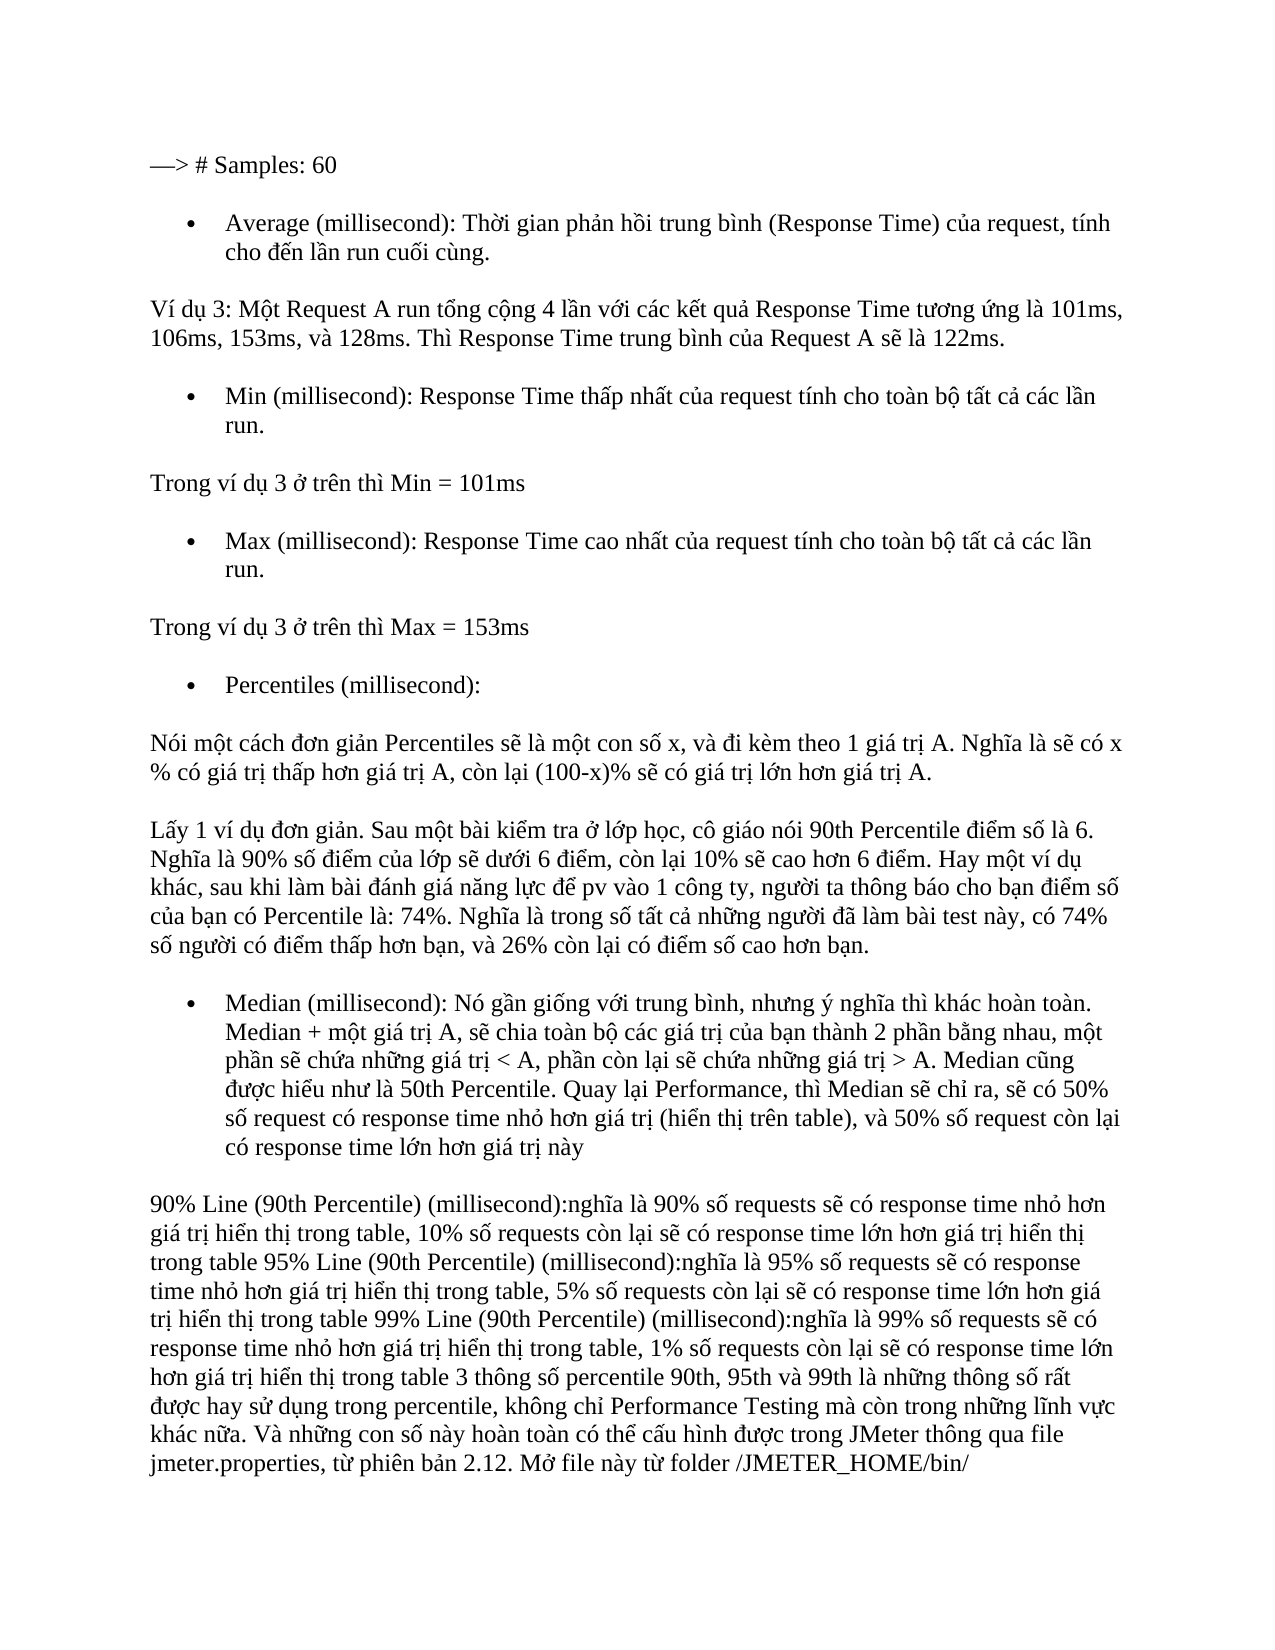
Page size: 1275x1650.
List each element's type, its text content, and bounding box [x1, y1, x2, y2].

list Max (millisecond): Response Time cao nhất của request tính cho toàn bộ tất cả các lần run. [187, 526, 1125, 583]
text Nói một cách đơn giản Percentiles sẽ là một con số x, và đi kèm theo 1 giá trị A. Nghĩa là sẽ có x% có giá trị thấp hơn giá trị A, còn lại (100-x)% sẽ có giá trị lớn hơn giá trị A. [150, 728, 1125, 786]
list Average (millisecond): Thời gian phản hồi trung bình (Response Time) của request, tính cho đến lần run cuối cùng. [187, 208, 1125, 265]
text —> # Samples: 60 [150, 150, 1125, 179]
text Lấy 1 ví dụ đơn giản. Sau một bài kiểm tra ở lớp học, cô giáo nói 90th Percentile điểm số là 6. Nghĩa là 90% số điểm của lớp sẽ dưới 6 điểm, còn lại 10% sẽ cao hơn 6 điểm. Hay một ví dụ khác, sau khi làm bài đánh giá năng lực để pv vào 1 công ty, người ta thông báo cho bạn điểm số của bạn có Percentile là: 74%. Nghĩa là trong số tất cả những người đã làm bài test này, có 74% số người có điểm thấp hơn bạn, và 26% còn lại có điểm số cao hơn bạn. [150, 815, 1125, 959]
text Trong ví dụ 3 ở trên thì Min = 101ms [150, 468, 1125, 497]
list Min (millisecond): Response Time thấp nhất của request tính cho toàn bộ tất cả các lần run. [187, 381, 1125, 439]
list Median (millisecond): Nó gần giống với trung bình, nhưng ý nghĩa thì khác hoàn toàn. Median + một giá trị A, sẽ chia toàn bộ các giá trị của bạn thành 2 phần bằng nhau, một phần sẽ chứa những giá trị < A, phần còn lại sẽ chứa những giá trị > A. Median cũng được hiểu như là 50th Percentile. Quay lại Performance, thì Median sẽ chỉ ra, sẽ có 50% số request có response time nhỏ hơn giá trị (hiển thị trên table), và 50% số request còn lại có response time lớn hơn giá trị này [187, 988, 1125, 1160]
text Trong ví dụ 3 ở trên thì Max = 153ms [150, 612, 1125, 641]
list Percentiles (millisecond): [187, 670, 1125, 699]
text Ví dụ 3: Một Request A run tổng cộng 4 lần với các kết quả Response Time tương ứng là 101ms, 106ms, 153ms, và 128ms. Thì Response Time trung bình của Request A sẽ là 122ms. [150, 294, 1125, 352]
text 90% Line (90th Percentile) (millisecond):nghĩa là 90% số requests sẽ có response time nhỏ hơn giá trị hiển thị trong table, 10% số requests còn lại sẽ có response time lớn hơn giá trị hiển thị trong table 95% Line (90th Percentile) (millisecond):nghĩa là 95% số requests sẽ có response time nhỏ hơn giá trị hiển thị trong table, 5% số requests còn lại sẽ có response time lớn hơn giá trị hiển thị trong table 99% Line (90th Percentile) (millisecond):nghĩa là 99% số requests sẽ có response time nhỏ hơn giá trị hiển thị trong table, 1% số requests còn lại sẽ có response time lớn hơn giá trị hiển thị trong table 3 thông số percentile 90th, 95th và 99th là những thông số rất được hay sử dụng trong percentile, không chỉ Performance Testing mà còn trong những lĩnh vực khác nữa. Và những con số này hoàn toàn có thể cấu hình được trong JMeter thông qua file jmeter.properties, từ phiên bản 2.12. Mở file này từ folder /JMETER_HOME/bin/ [150, 1189, 1125, 1477]
